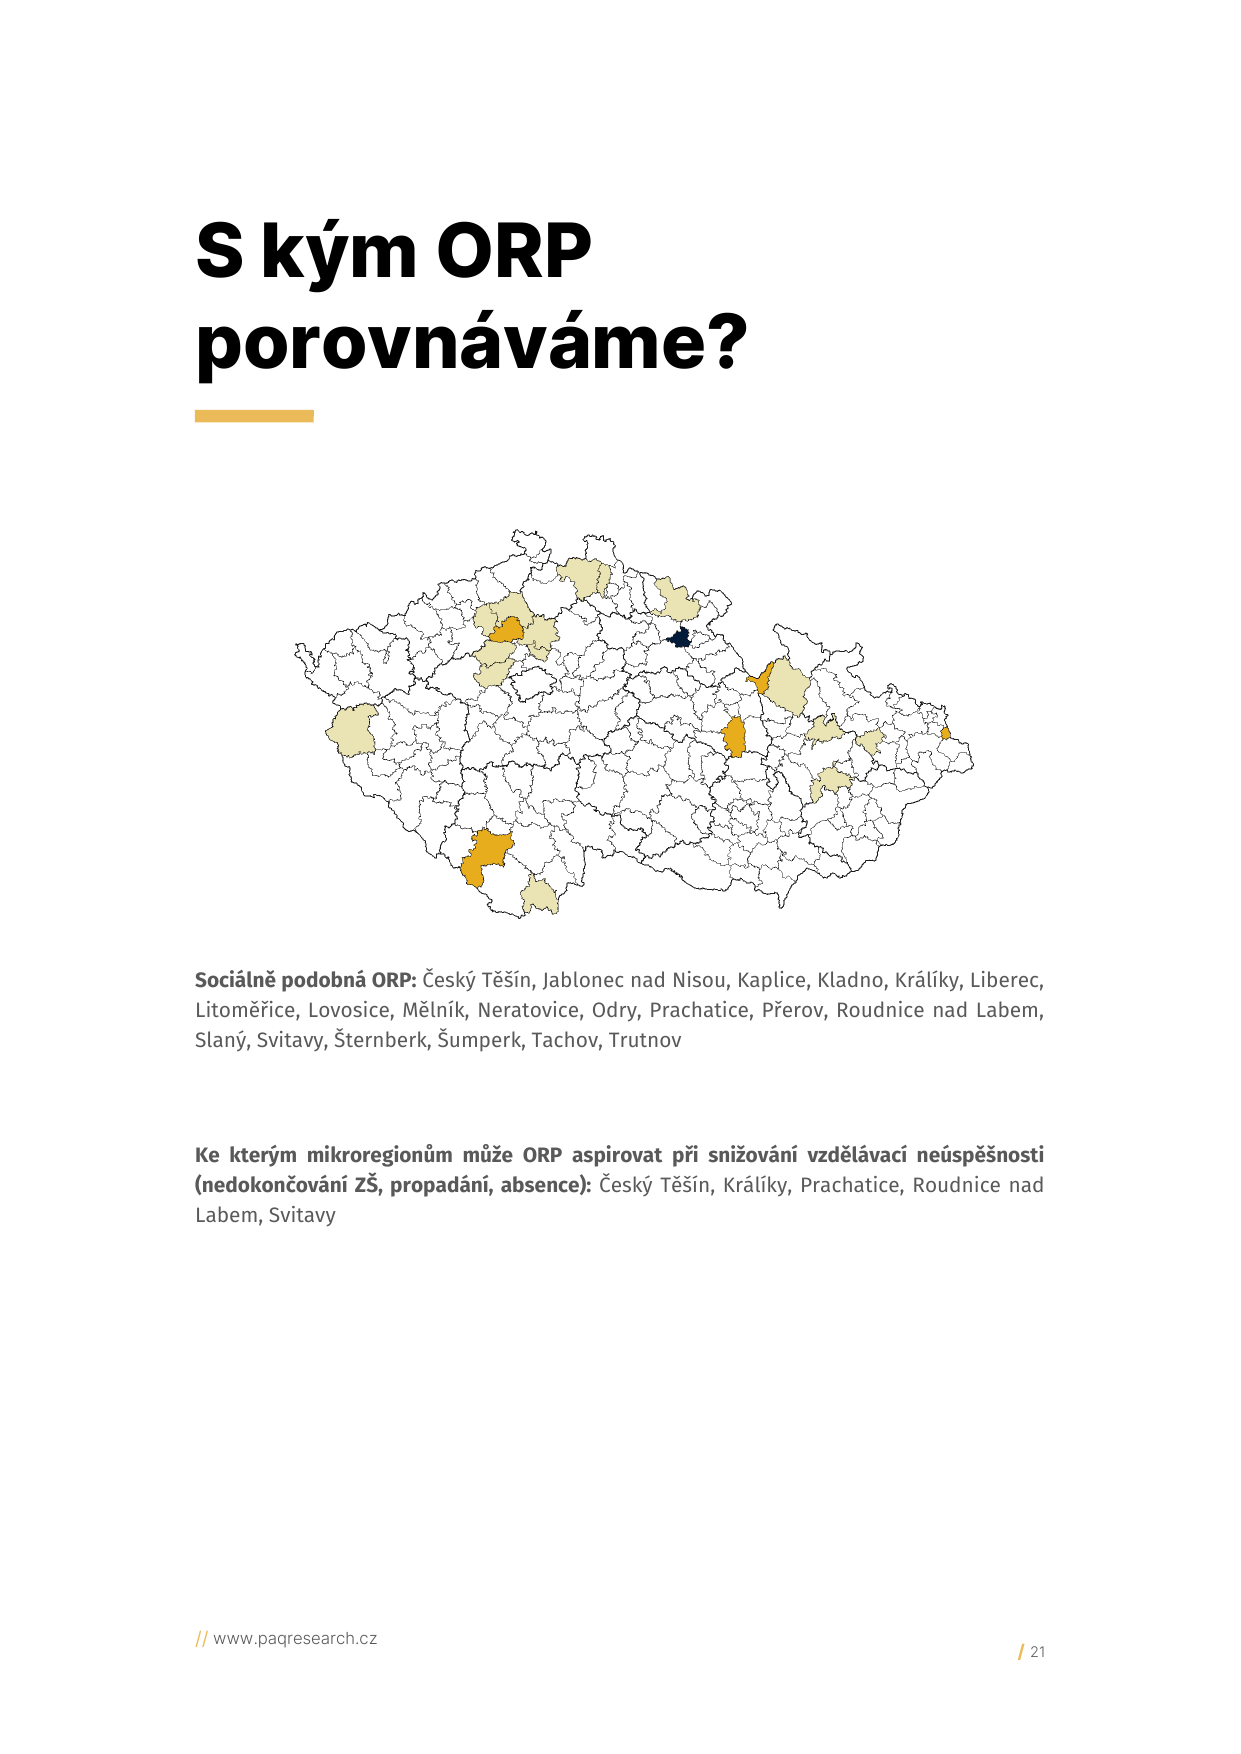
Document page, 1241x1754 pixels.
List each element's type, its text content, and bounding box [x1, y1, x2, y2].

text Ke kterým mikroregionům může ORP aspirovat při snižování vzdělávací neúspěšnosti (nedokončování ZŠ, propadání, absence): Český Těšín, Králíky, Prachatice, Roudnice nad Labem, Svitavy [195, 1137, 1045, 1228]
text Sociálně podobná ORP: Český Těšín, Jablonec nad Nisou, Kaplice, Kladno, Králíky, Liberec, Litoměřice, Lovosice, Mělník, Neratovice, Odry, Prachatice, Přerov, Roudnice nad Labem, Slaný, Svitavy, Šternberk, Šumperk, Tachov, Trutnov [195, 962, 1045, 1053]
picture [194, 461, 1068, 946]
subtitle S kým ORP porovnáváme? [195, 205, 1045, 386]
